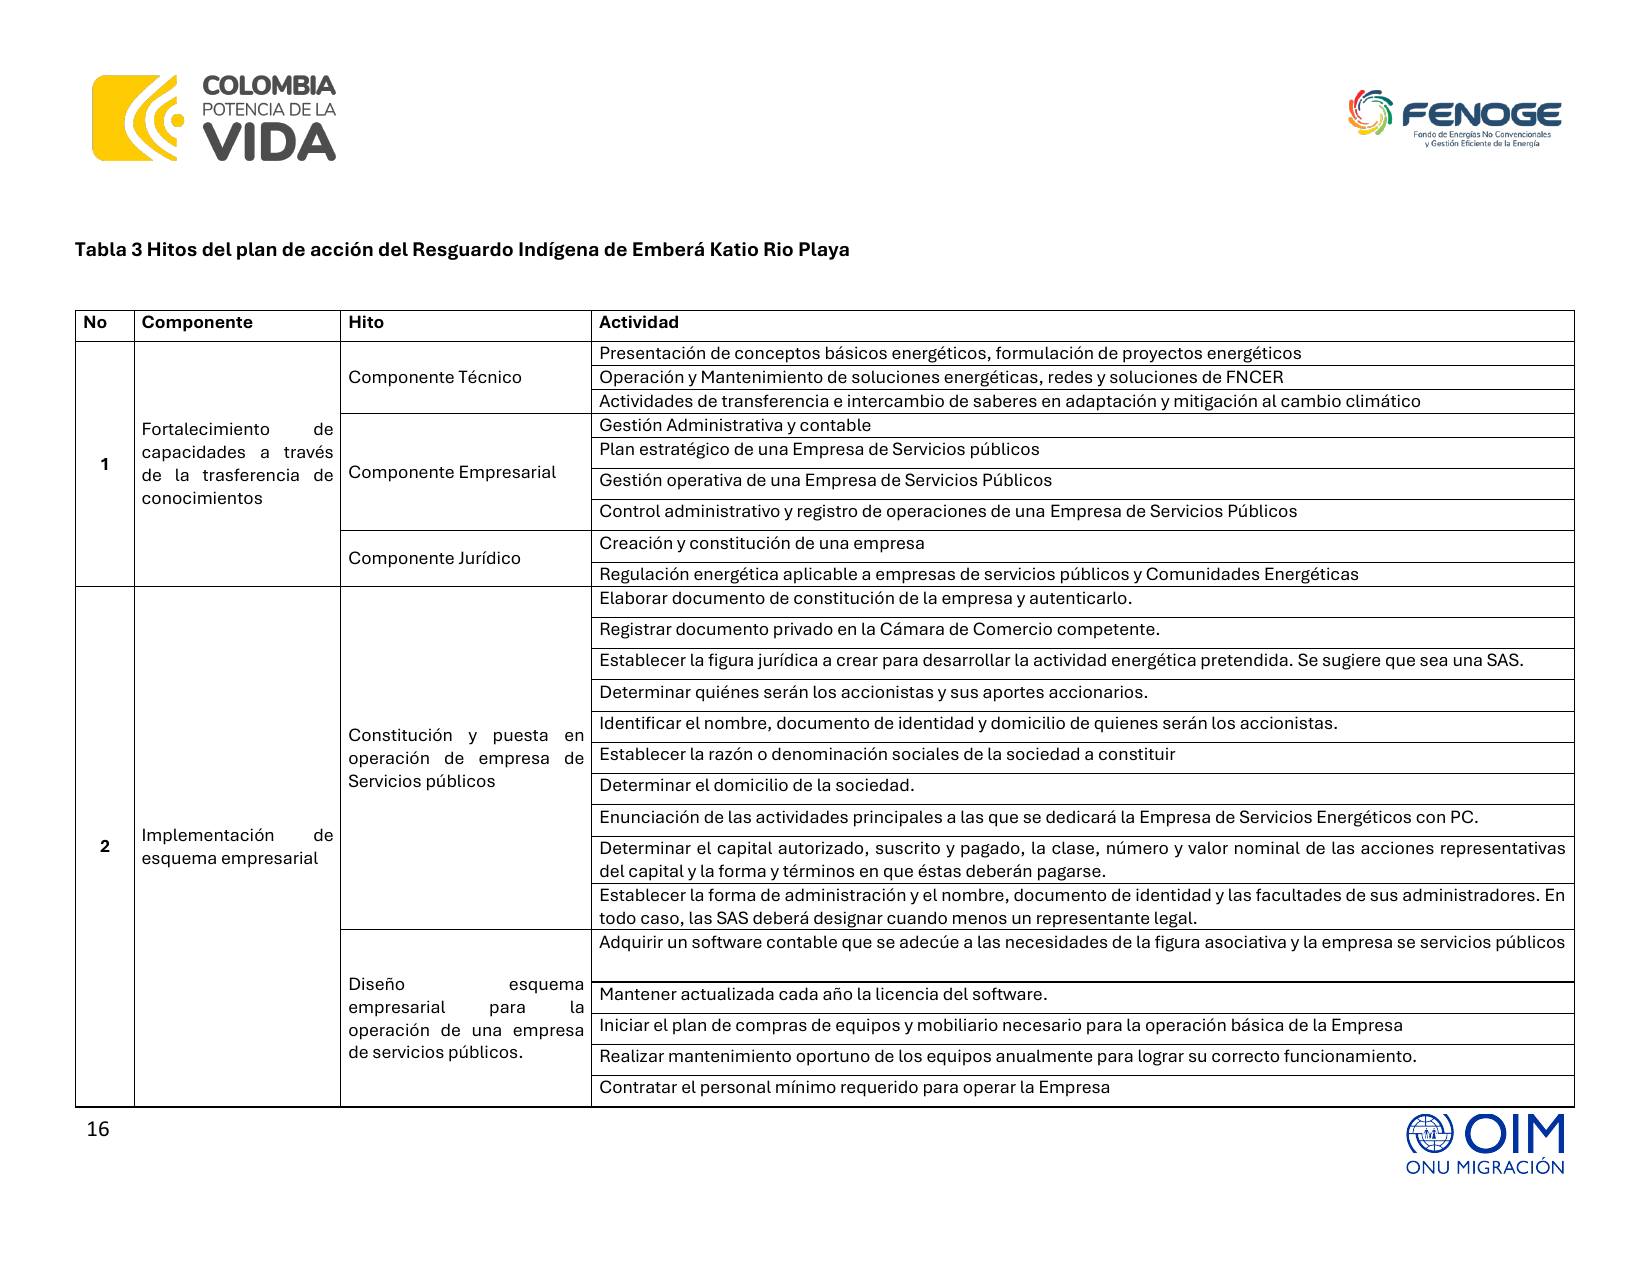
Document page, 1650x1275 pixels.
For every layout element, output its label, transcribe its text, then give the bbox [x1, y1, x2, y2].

table_cell Operación y Mantenimiento de soluciones energéticas, redes y soluciones de FNCER [592, 366, 1574, 389]
table_cell Realizar mantenimiento oportuno de los equipos anualmente para lograr su correcto funcionamiento. [592, 1045, 1574, 1075]
table_cell Enunciación de las actividades principales a las que se dedicará la Empresa de Servicios Energéticos con PC. [592, 805, 1574, 836]
table_cell Diseño esquema empresarial para la operación de una empresa de servicios públicos. [341, 930, 591, 1106]
table_cell Establecer la razón o denominación sociales de la sociedad a constituir [592, 743, 1574, 773]
table_cell Identificar el nombre, documento de identidad y domicilio de quienes serán los accionistas. [592, 712, 1574, 742]
table_cell Determinar el capital autorizado, suscrito y pagado, la clase, número y valor nominal de las acciones representativas del capital y la forma y términos en que éstas deberán pagarse. [592, 837, 1574, 882]
table_cell Constitución y puesta en operación de empresa de Servicios públicos [341, 587, 591, 929]
table_cell Determinar el domicilio de la sociedad. [592, 774, 1574, 804]
table_cell Determinar quiénes serán los accionistas y sus aportes accionarios. [592, 680, 1574, 711]
table_cell 1 [76, 342, 134, 586]
table_cell Regulación energética aplicable a empresas de servicios públicos y Comunidades Energéticas [592, 563, 1574, 586]
table_cell Elaborar documento de constitución de la empresa y autenticarlo. [592, 587, 1574, 617]
picture [1406, 1114, 1564, 1174]
picture [1347, 88, 1564, 148]
table_cell Componente Técnico [341, 342, 591, 413]
table_cell Presentación de conceptos básicos energéticos, formulación de proyectos energéticos [592, 342, 1574, 365]
table_cell Mantener actualizada cada año la licencia del software. [592, 983, 1574, 1013]
table_cell Componente Jurídico [341, 531, 591, 586]
text Tabla 3 Hitos del plan de acción del Resguardo Indígena de Emberá Katio Rio Playa [75, 237, 1575, 263]
table_cell Gestión operativa de una Empresa de Servicios Públicos [592, 469, 1574, 499]
table_header Actividad [592, 311, 1574, 341]
table_cell Registrar documento privado en la Cámara de Comercio competente. [592, 618, 1574, 648]
table_cell Contratar el personal mínimo requerido para operar la Empresa [592, 1076, 1574, 1106]
table_header Componente [135, 311, 340, 341]
table_cell Adquirir un software contable que se adecúe a las necesidades de la figura asociativa y la empresa se servicios públicos [592, 930, 1574, 981]
table_cell Plan estratégico de una Empresa de Servicios públicos [592, 438, 1574, 468]
table_cell Gestión Administrativa y contable [592, 414, 1574, 437]
picture [86, 73, 342, 163]
table_cell Actividades de transferencia e intercambio de saberes en adaptación y mitigación al cambio climático [592, 390, 1574, 413]
table_cell Control administrativo y registro de operaciones de una Empresa de Servicios Públicos [592, 500, 1574, 530]
table_cell Componente Empresarial [341, 414, 591, 530]
table_header Hito [341, 311, 591, 341]
table_cell Implementación de esquema empresarial [135, 587, 340, 1106]
table_header No [76, 311, 134, 341]
table_cell Creación y constitución de una empresa [592, 531, 1574, 562]
table_cell Establecer la forma de administración y el nombre, documento de identidad y las facultades de sus administradores. En todo caso, las SAS deberá designar cuando menos un representante legal. [592, 884, 1574, 929]
table_cell Iniciar el plan de compras de equipos y mobiliario necesario para la operación básica de la Empresa [592, 1014, 1574, 1044]
table_cell 2 [76, 587, 134, 1106]
table_cell Fortalecimiento de capacidades a través de la trasferencia de conocimientos [135, 342, 340, 586]
table_cell Establecer la figura jurídica a crear para desarrollar la actividad energética pretendida. Se sugiere que sea una SAS. [592, 649, 1574, 679]
